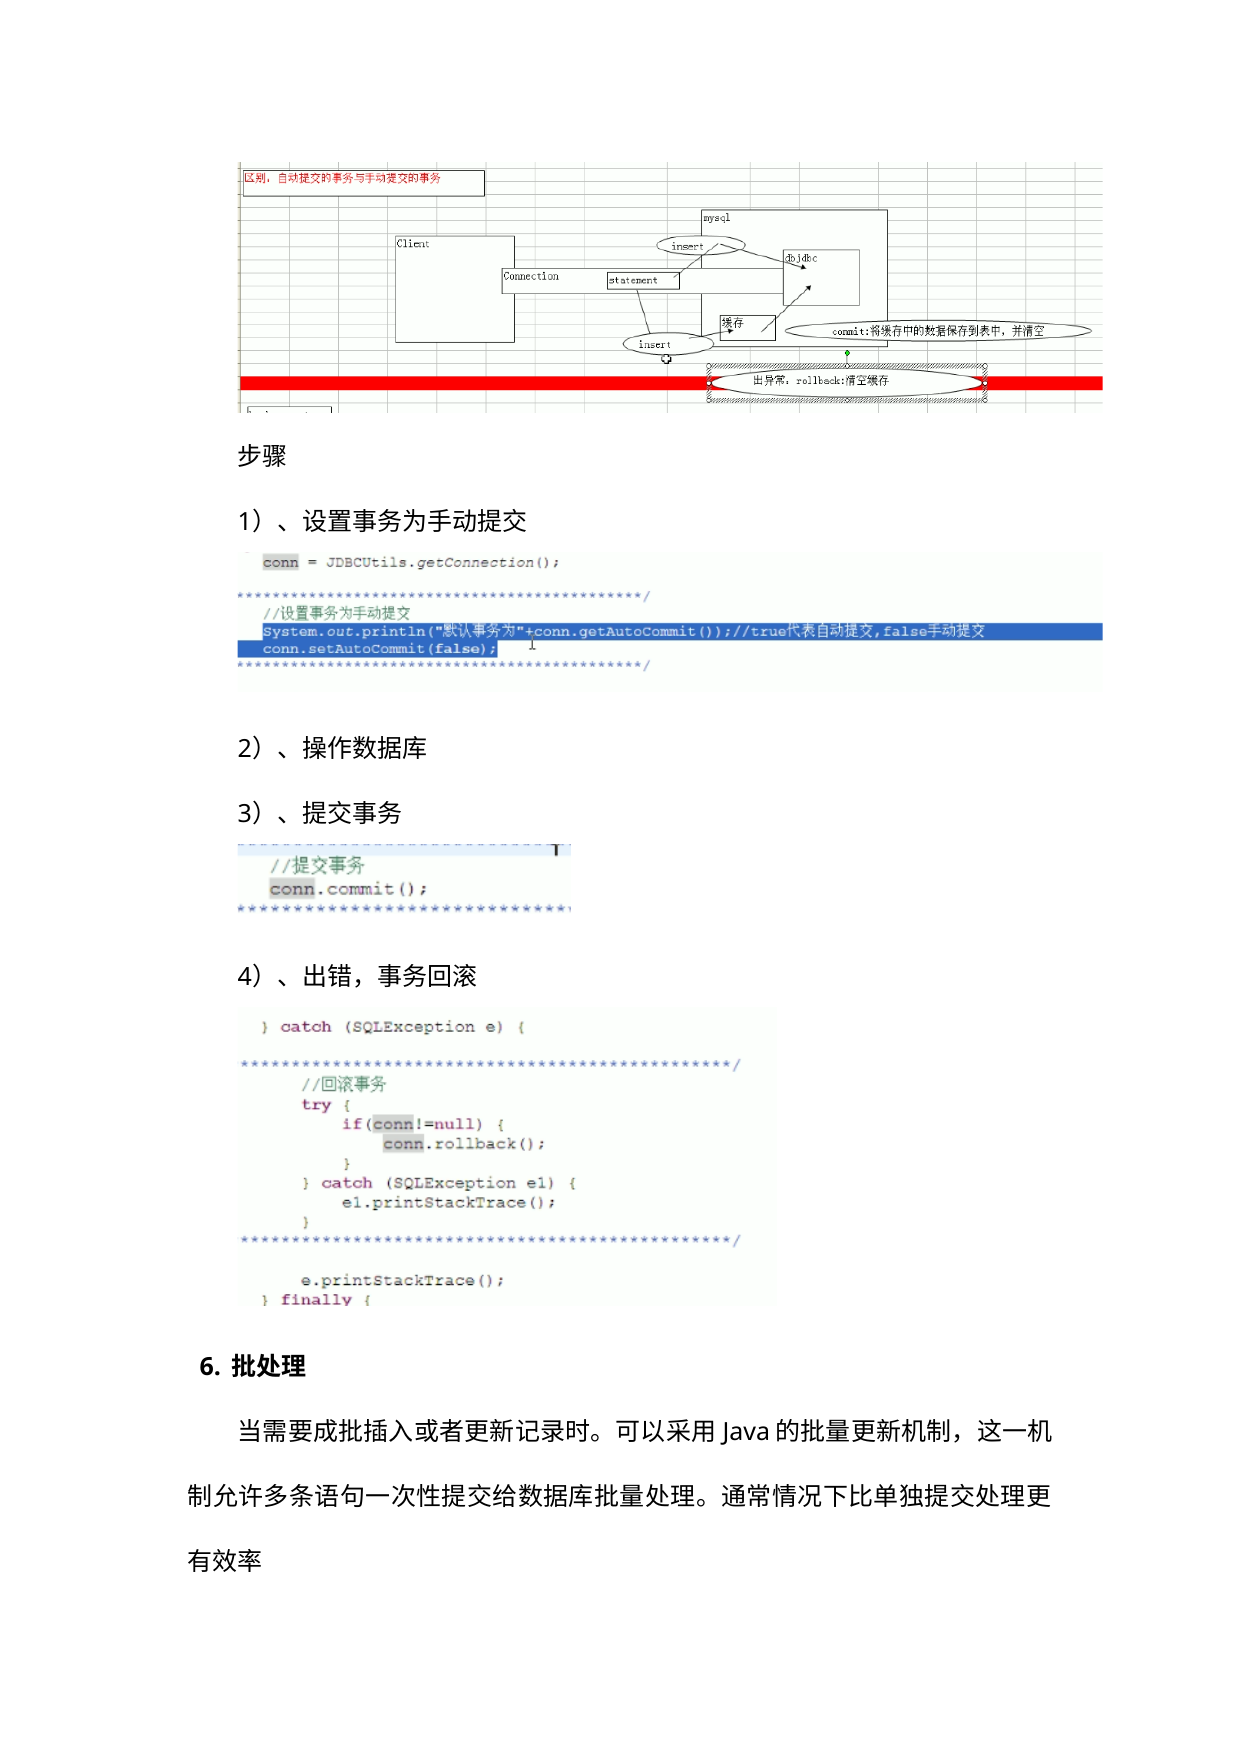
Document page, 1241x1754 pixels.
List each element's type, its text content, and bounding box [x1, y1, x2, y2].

picture [237, 844, 571, 914]
picture [237, 162, 1103, 413]
picture [237, 552, 1103, 692]
text 3）、提交事务 [187, 779, 1053, 844]
list 批处理 [199, 1332, 1053, 1397]
text 步骤 [187, 422, 1053, 487]
text 当需要成批插入或者更新记录时。可以采用Java的批量更新机制，这一机制允许多条语句一次性提交给数据库批量处理。通常情况下比单独提交处理更有效率 [187, 1397, 1053, 1592]
text 1）、设置事务为手动提交 [187, 487, 1053, 552]
text 4）、出错，事务回滚 [187, 942, 1053, 1007]
text 2）、操作数据库 [187, 714, 1053, 779]
picture [237, 1007, 778, 1306]
